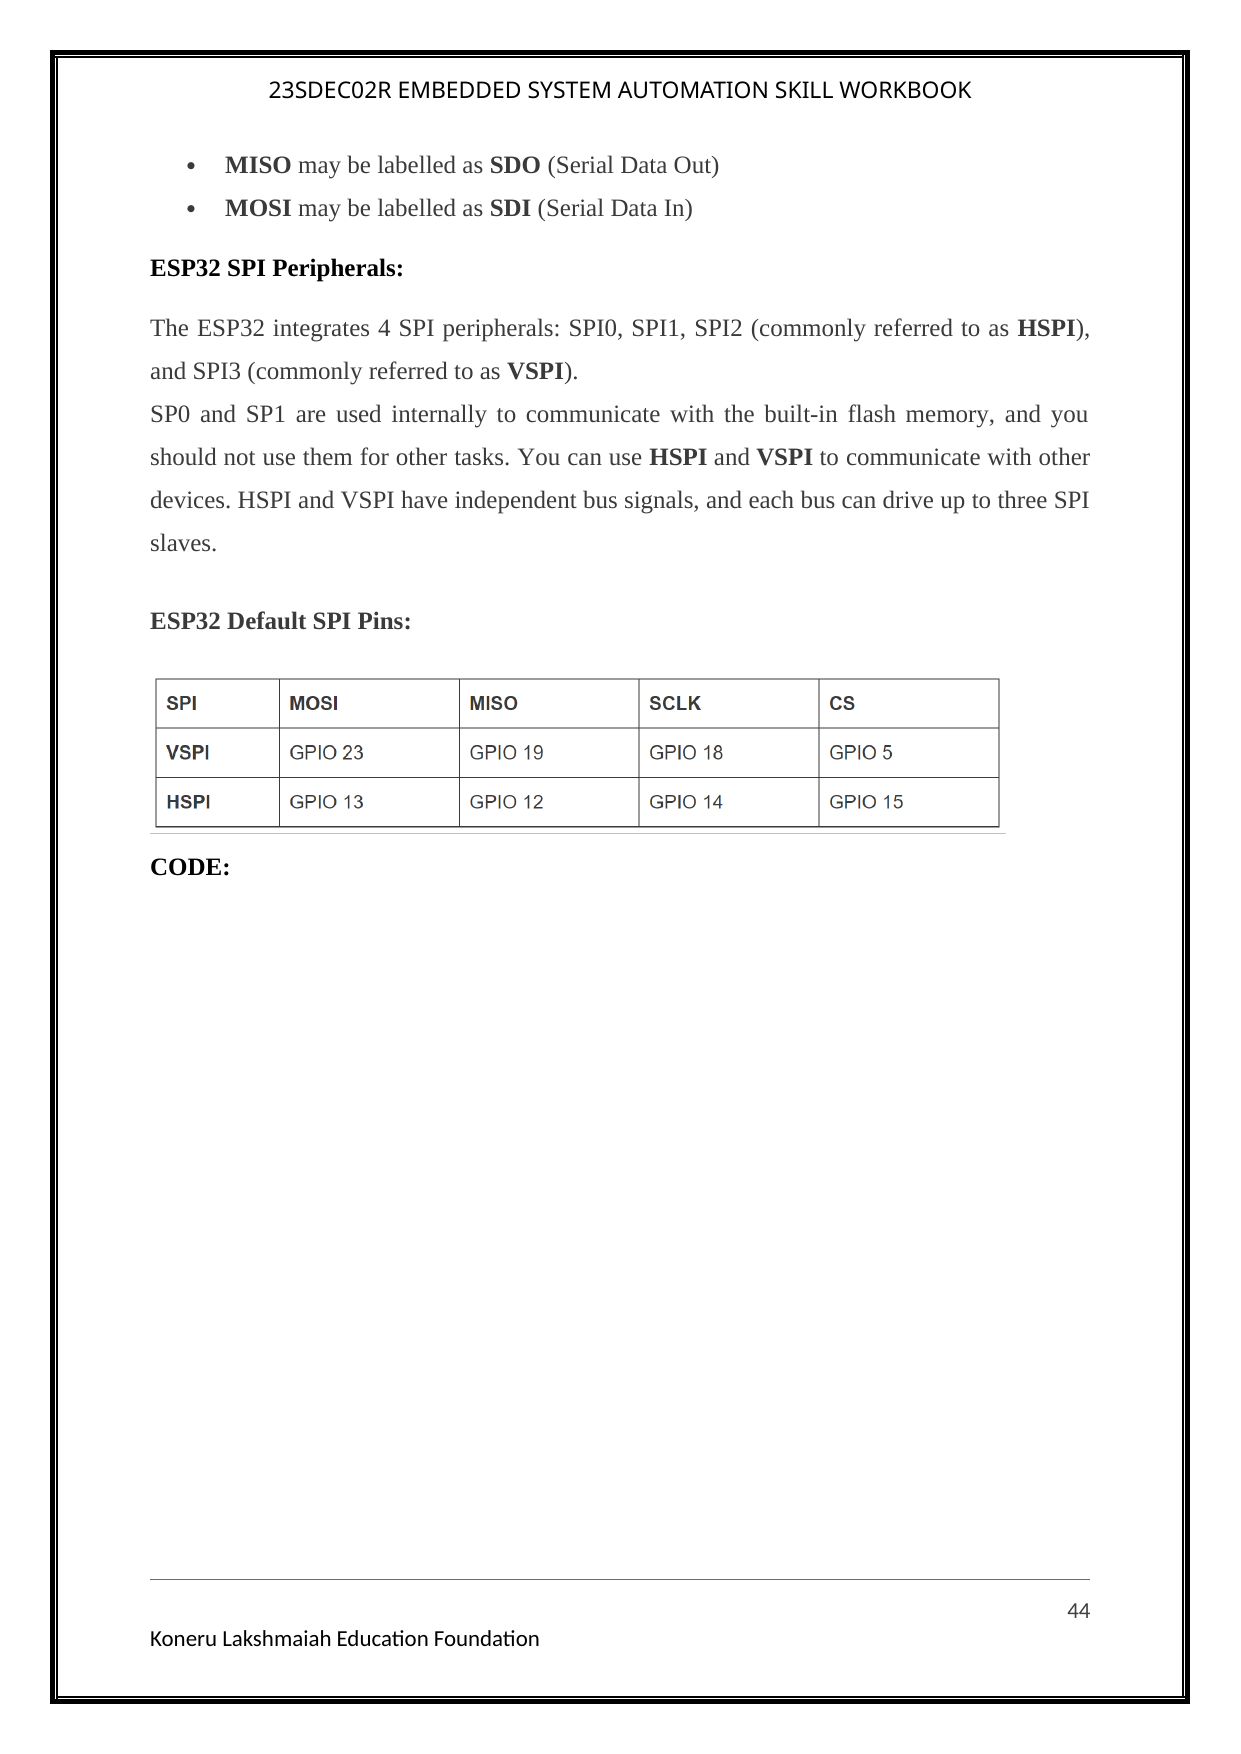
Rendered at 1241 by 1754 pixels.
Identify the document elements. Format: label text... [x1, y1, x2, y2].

list MISO may be labelled as SDO (Serial Data Out) [187, 150, 1090, 179]
picture [150, 674, 1006, 834]
list MOSI may be labelled as SDI (Serial Data In) [187, 193, 1090, 222]
text ESP32 Default SPI Pins: [150, 606, 1090, 635]
text CODE: [150, 852, 1080, 881]
text SP0 and SP1 are used internally to communicate with the built-in flash memory, and you should not use them for other tasks. You can use HSPI and VSPI to communicate with other devices. HSPI and VSPI have independent bus signals, and each bus can drive up to three SPI slaves. [150, 399, 1090, 557]
text ESP32 SPI Peripherals: [150, 253, 1080, 282]
text The ESP32 integrates 4 SPI peripherals: SPI0, SPI1, SPI2 (commonly referred to as HSPI), and SPI3 (commonly referred to as VSPI). [150, 313, 1090, 384]
